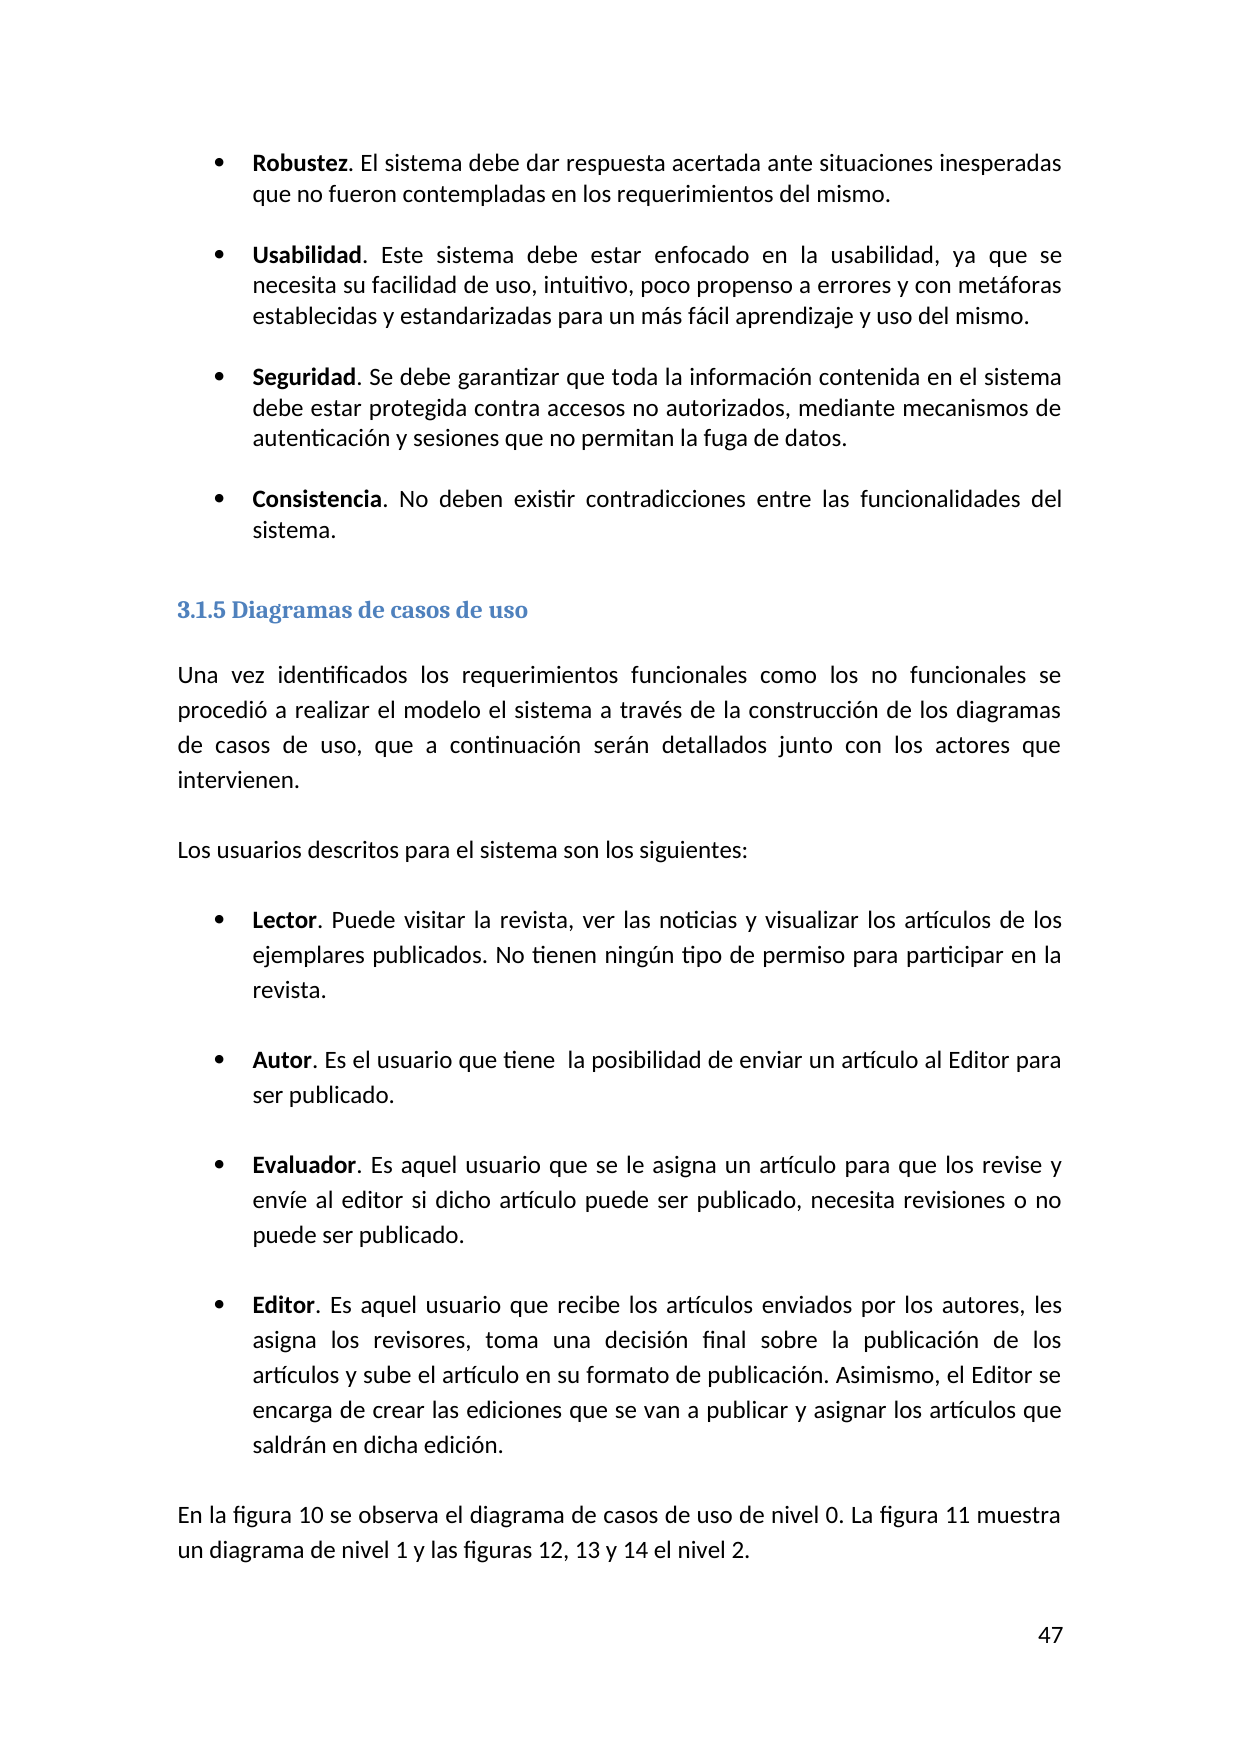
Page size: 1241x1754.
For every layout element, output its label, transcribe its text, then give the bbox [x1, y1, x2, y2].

list Autor. Es el usuario que tiene la posibilidad de enviar un artículo al Editor para ser publicado. [215, 1044, 1063, 1110]
list Usabilidad. Este sistema debe estar enfocado en la usabilidad, ya que se necesita su facilidad de uso, intuitivo, poco propenso a errores y con metáforas establecidas y estandarizadas para un más fácil aprendizaje y uso del mismo. [215, 239, 1063, 331]
list Seguridad. Se debe garantizar que toda la información contenida en el sistema debe estar protegida contra accesos no autorizados, mediante mecanismos de autenticación y sesiones que no permitan la fuga de datos. [215, 361, 1063, 453]
list Consistencia. No deben existir contradicciones entre las funcionalidades del sistema. [215, 483, 1063, 544]
list Robustez. El sistema debe dar respuesta acertada ante situaciones inesperadas que no fueron contempladas en los requerimientos del mismo. [215, 148, 1063, 209]
subtitle 3.1.5 Diagramas de casos de uso [177, 596, 1063, 624]
text En la figura 10 se observa el diagrama de casos de uso de nivel 0. La figura 11 muestra un diagrama de nivel 1 y las figuras 12, 13 y 14 el nivel 2. [177, 1499, 1063, 1565]
list Evaluador. Es aquel usuario que se le asigna un artículo para que los revise y envíe al editor si dicho artículo puede ser publicado, necesita revisiones o no puede ser publicado. [215, 1149, 1063, 1250]
text Los usuarios descritos para el sistema son los siguientes: [177, 834, 1063, 865]
text Una vez identificados los requerimientos funcionales como los no funcionales se procedió a realizar el modelo el sistema a través de la construcción de los diagramas de casos de uso, que a continuación serán detallados junto con los actores que intervienen. [177, 659, 1063, 795]
list Editor. Es aquel usuario que recibe los artículos enviados por los autores, les asigna los revisores, toma una decisión final sobre la publicación de los artículos y sube el artículo en su formato de publicación. Asimismo, el Editor se encarga de crear las ediciones que se van a publicar y asignar los artículos que saldrán en dicha edición. [215, 1289, 1063, 1460]
list Lector. Puede visitar la revista, ver las noticias y visualizar los artículos de los ejemplares publicados. No tienen ningún tipo de permiso para participar en la revista. [215, 904, 1063, 1005]
